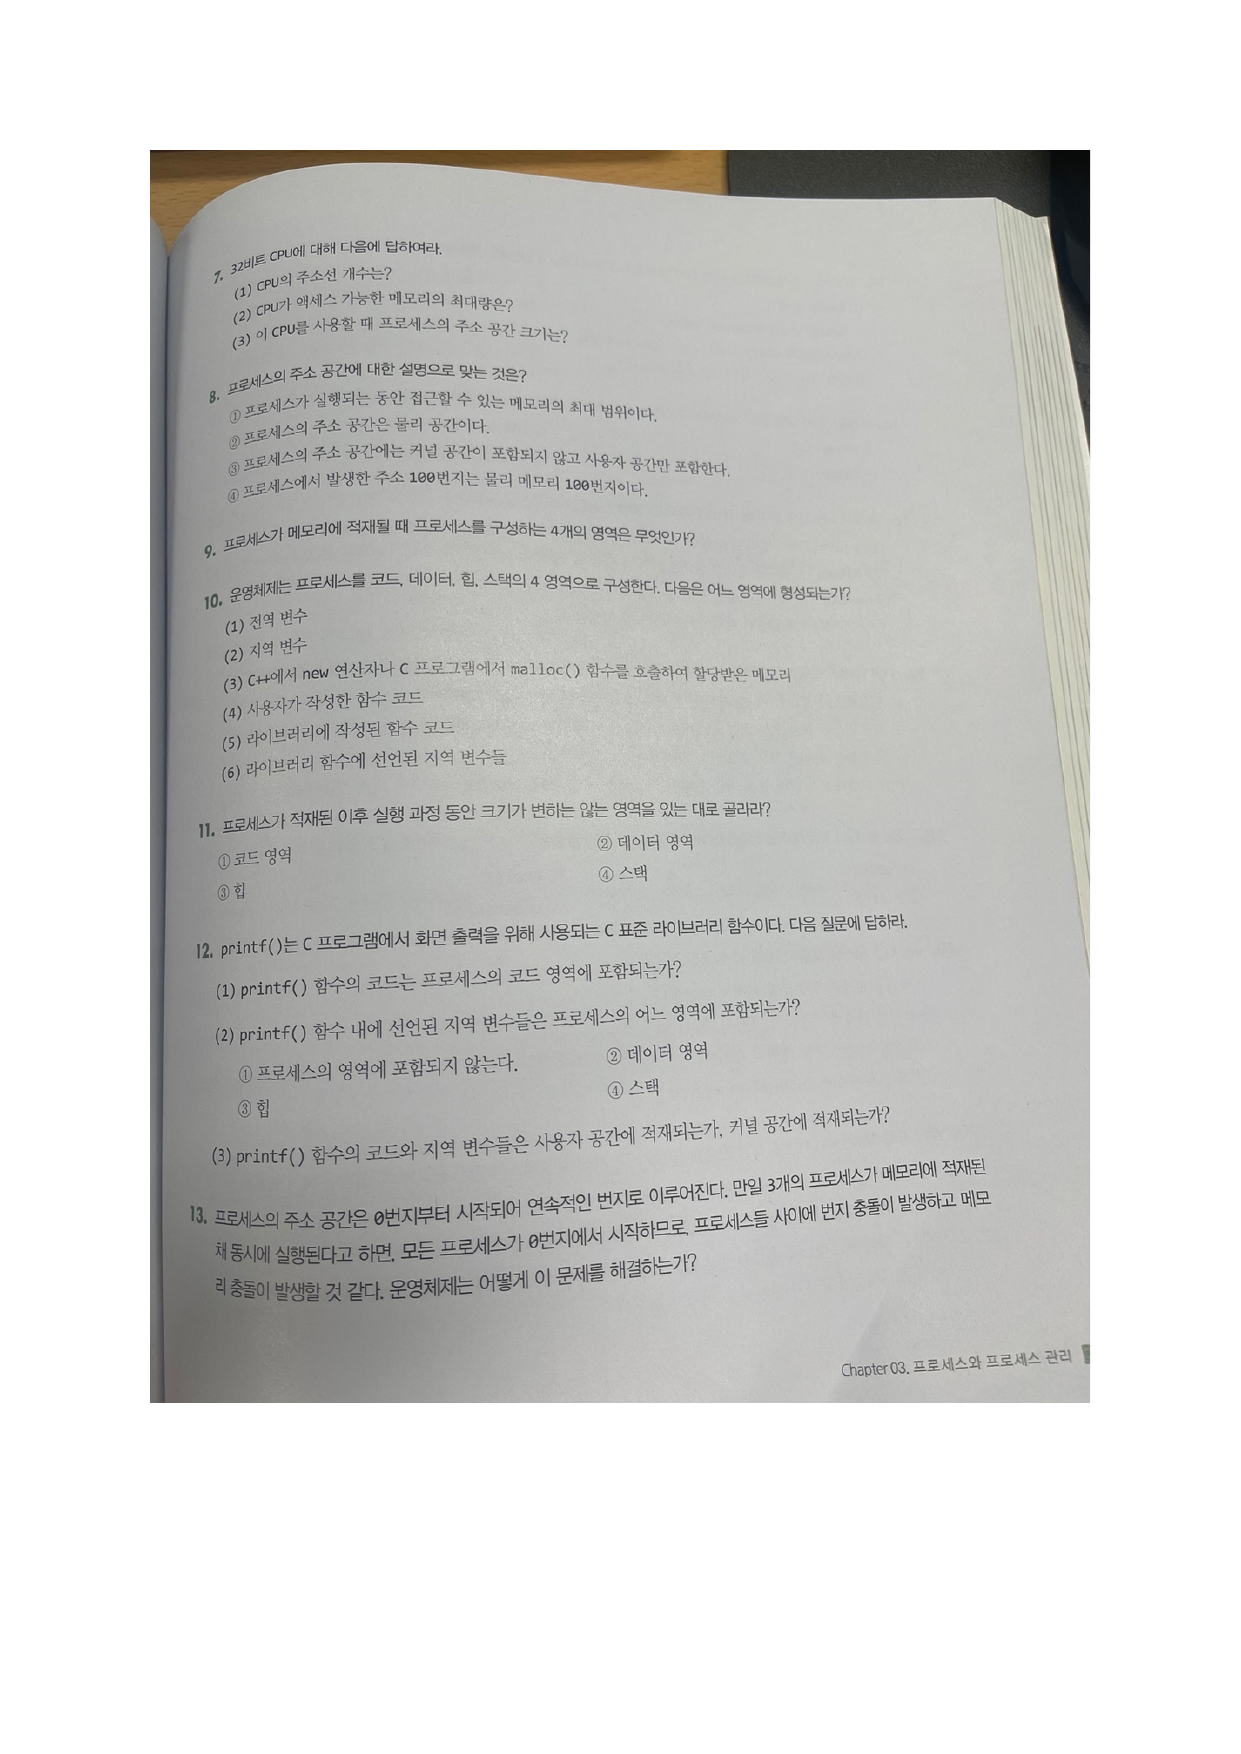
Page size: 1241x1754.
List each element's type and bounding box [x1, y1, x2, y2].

picture [150, 150, 1091, 1403]
